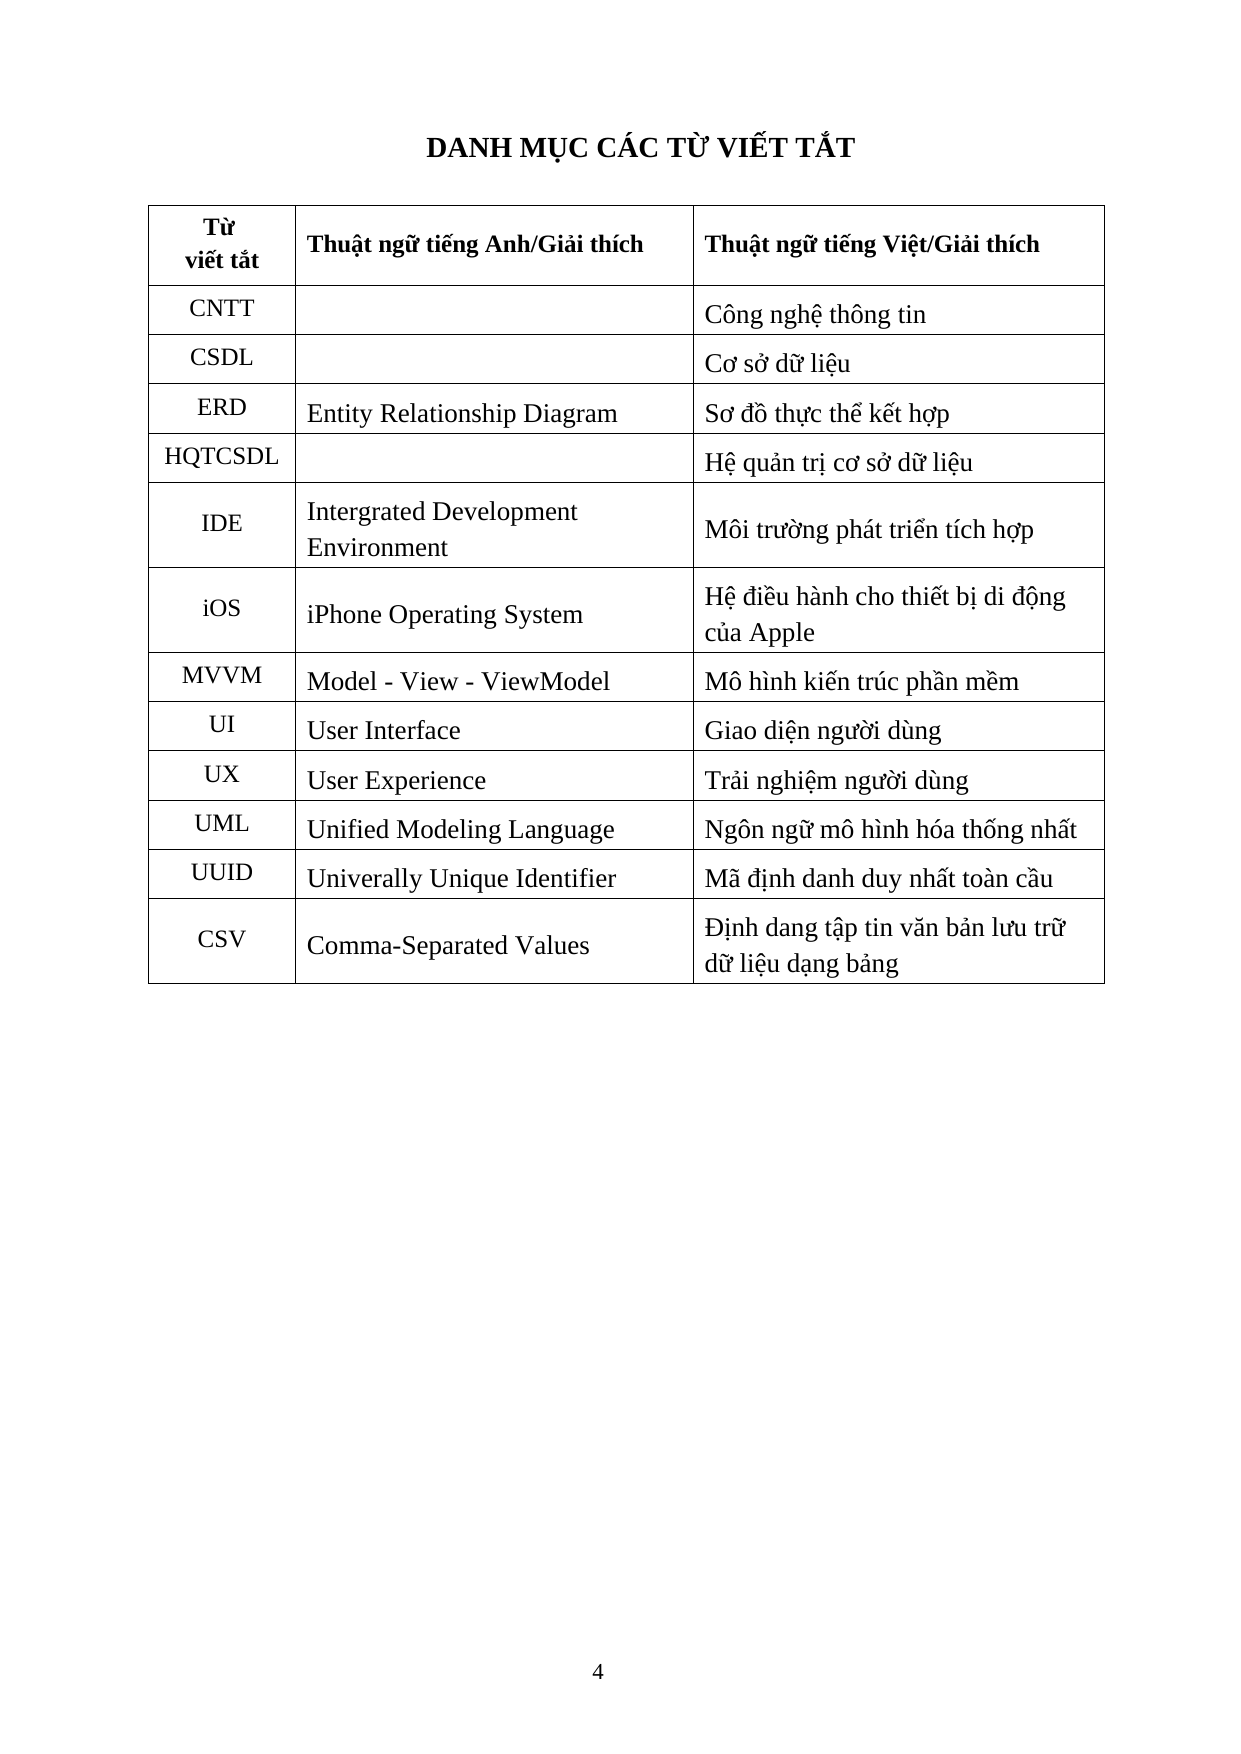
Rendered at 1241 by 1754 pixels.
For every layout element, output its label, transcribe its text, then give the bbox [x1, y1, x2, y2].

table_cell CSDL [149, 335, 295, 383]
table_cell Công nghệ thông tin [694, 286, 1104, 334]
table_cell HQTCSDL [149, 434, 295, 482]
table_cell Mô hình kiến trúc phần mềm [694, 653, 1104, 701]
table_header Thuật ngữ tiếng Việt/Giải thích [694, 206, 1104, 284]
table_cell ERD [149, 384, 295, 432]
table_header Từ viết tắt [149, 206, 295, 284]
table_cell Comma-Separated Values [296, 899, 693, 983]
table_cell Định dang tập tin văn bản lưu trữ dữ liệu dạng bảng [694, 899, 1104, 983]
table_cell Cơ sở dữ liệu [694, 335, 1104, 383]
table_cell [296, 335, 693, 383]
table_cell Mã định danh duy nhất toàn cầu [694, 850, 1104, 898]
table_cell Unified Modeling Language [296, 801, 693, 849]
table_cell Giao diện người dùng [694, 702, 1104, 750]
table_cell User Experience [296, 751, 693, 799]
table_cell UI [149, 702, 295, 750]
table_cell Univerally Unique Identifier [296, 850, 693, 898]
table_cell IDE [149, 483, 295, 567]
table_cell Sơ đồ thực thể kết hợp [694, 384, 1104, 432]
table_cell Model - View - ViewModel [296, 653, 693, 701]
table_cell iPhone Operating System [296, 568, 693, 652]
table_cell [296, 434, 693, 482]
table_cell Môi trường phát triển tích hợp [694, 483, 1104, 567]
table_cell Entity Relationship Diagram [296, 384, 693, 432]
table_cell [296, 286, 693, 334]
table_cell Hệ quản trị cơ sở dữ liệu [694, 434, 1104, 482]
table_cell CNTT [149, 286, 295, 334]
table_cell UX [149, 751, 295, 799]
table_cell Hệ điều hành cho thiết bị di động của Apple [694, 568, 1104, 652]
text DANH MỤC CÁC TỪ VIẾT TẮT [148, 131, 1134, 164]
table_cell iOS [149, 568, 295, 652]
table_cell Intergrated Development Environment [296, 483, 693, 567]
table_cell CSV [149, 899, 295, 983]
table_cell UUID [149, 850, 295, 898]
table_cell UML [149, 801, 295, 849]
table_cell Trải nghiệm người dùng [694, 751, 1104, 799]
table_cell Ngôn ngữ mô hình hóa thống nhất [694, 801, 1104, 849]
table_header Thuật ngữ tiếng Anh/Giải thích [296, 206, 693, 284]
table_cell MVVM [149, 653, 295, 701]
table_cell User Interface [296, 702, 693, 750]
